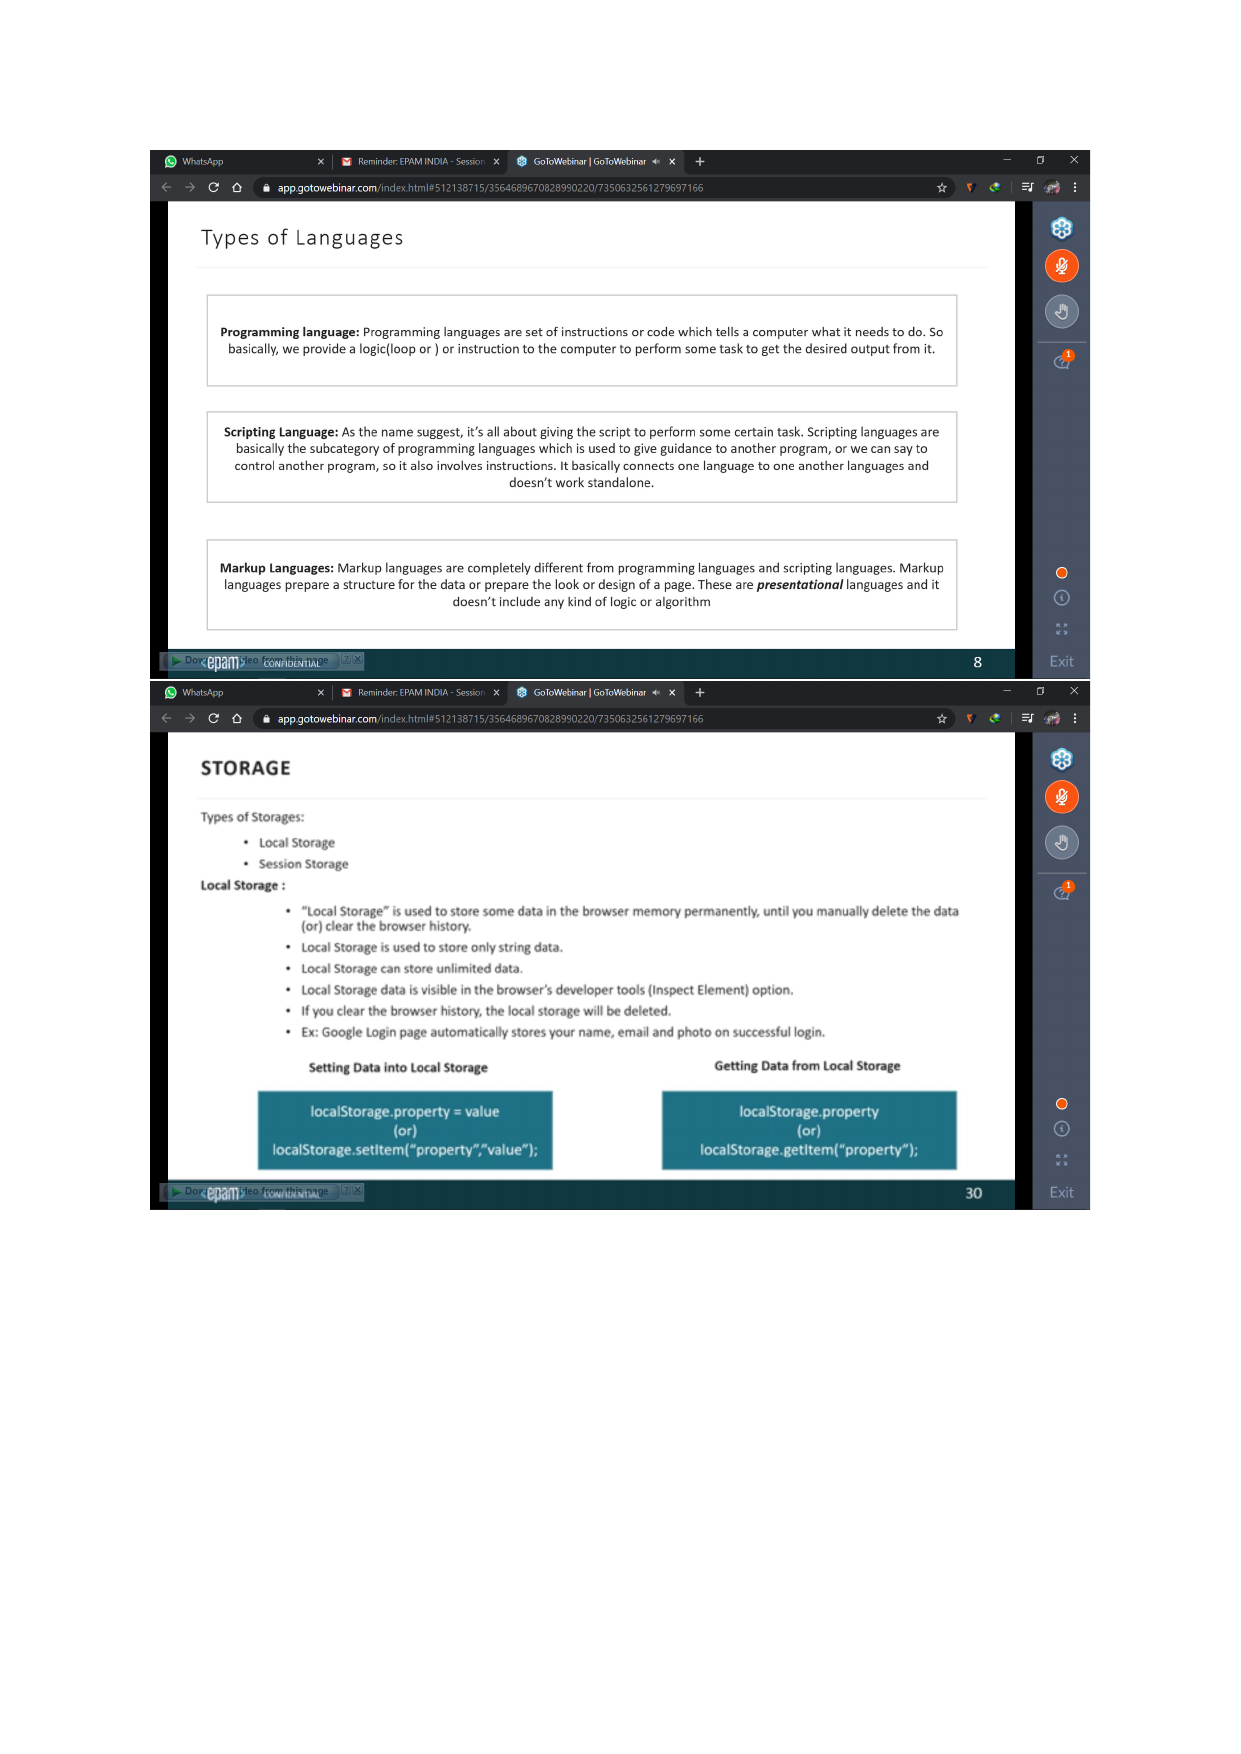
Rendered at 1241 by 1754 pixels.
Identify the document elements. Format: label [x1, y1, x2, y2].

picture [150, 150, 1091, 679]
picture [150, 681, 1091, 1210]
